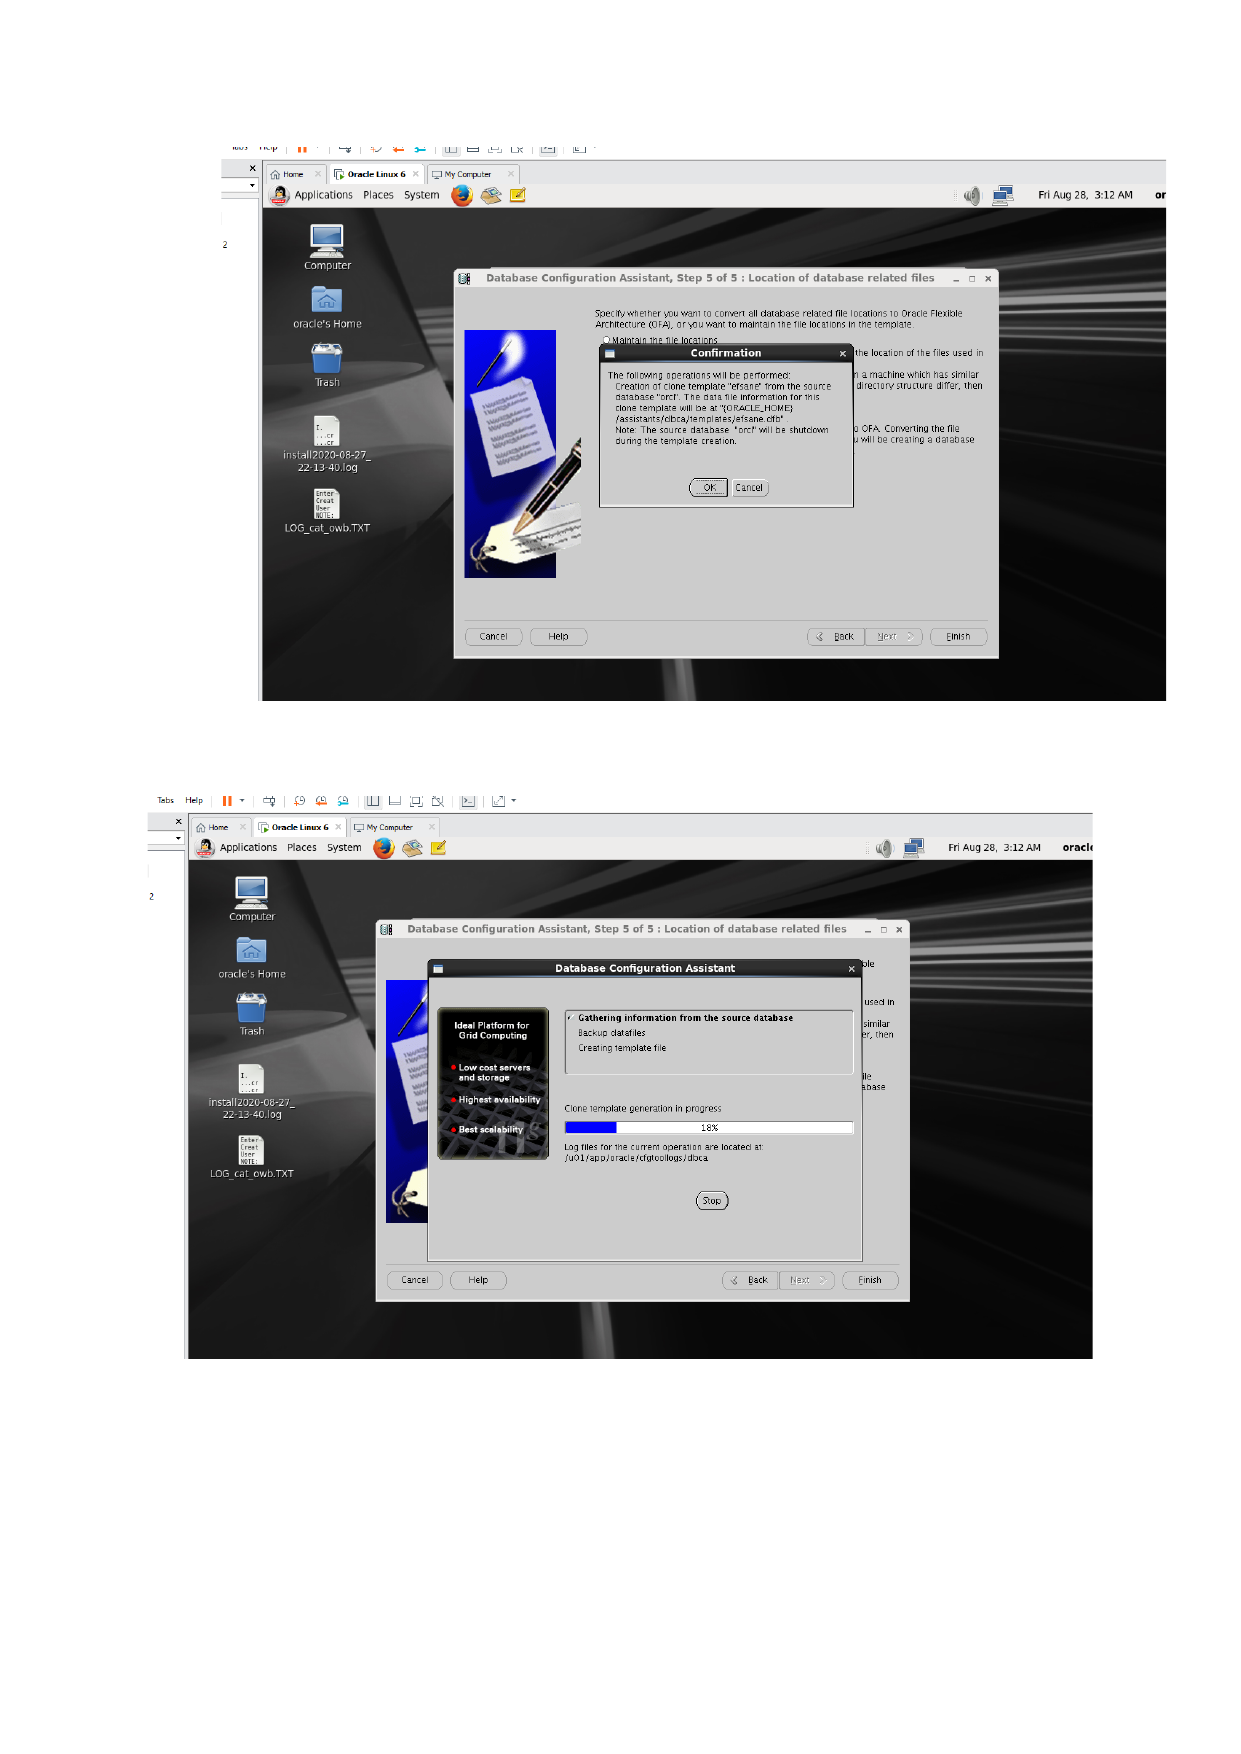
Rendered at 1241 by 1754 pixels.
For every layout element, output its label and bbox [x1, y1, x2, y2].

picture [147, 796, 1093, 1359]
picture [221, 147, 1167, 701]
